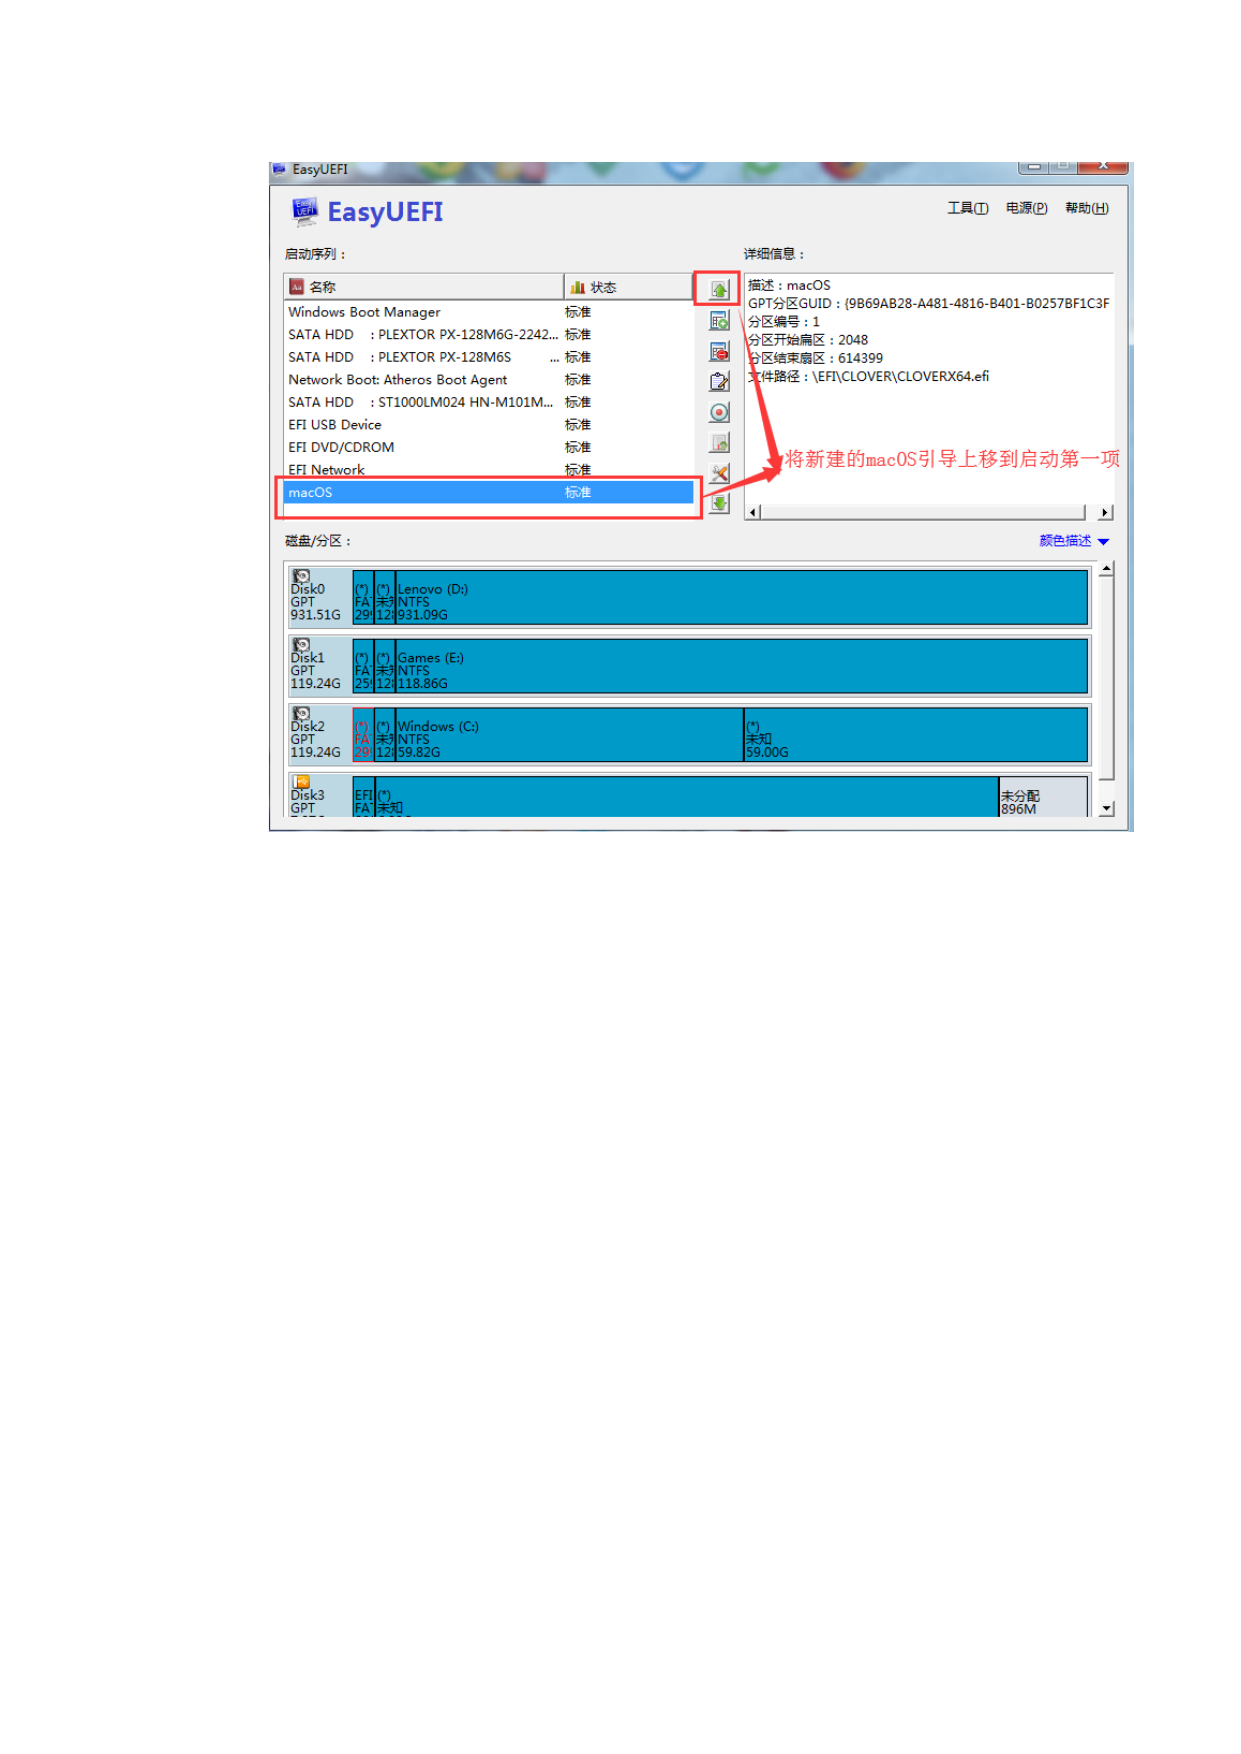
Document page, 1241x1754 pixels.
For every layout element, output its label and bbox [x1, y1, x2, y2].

picture [268, 162, 1134, 832]
